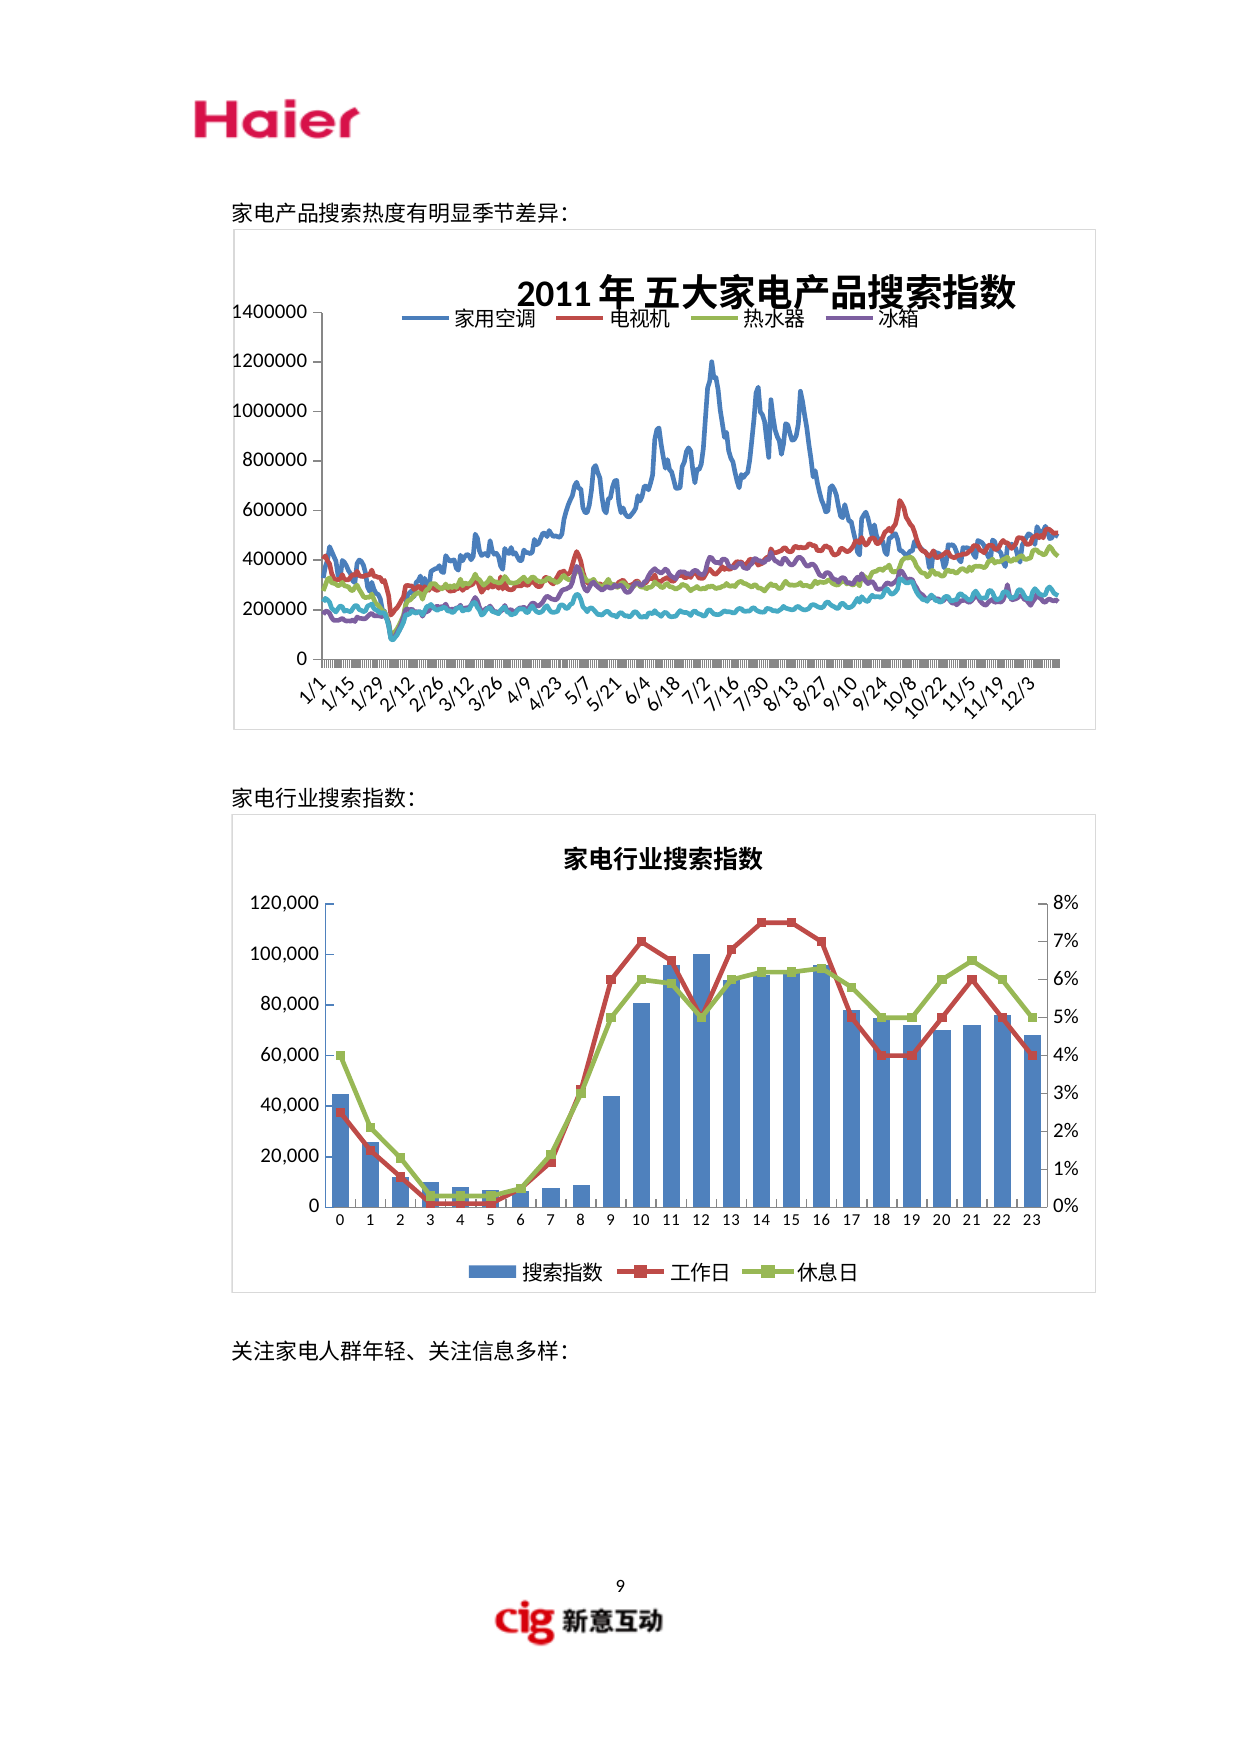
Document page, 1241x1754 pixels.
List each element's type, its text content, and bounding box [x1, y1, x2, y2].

text 家电行业搜索指数： [187, 781, 1053, 813]
picture [187, 88, 366, 143]
text 家电产品搜索热度有明显季节差异： [187, 196, 1053, 228]
picture [492, 1597, 671, 1651]
text 关注家电人群年轻、关注信息多样： [187, 1333, 1053, 1366]
